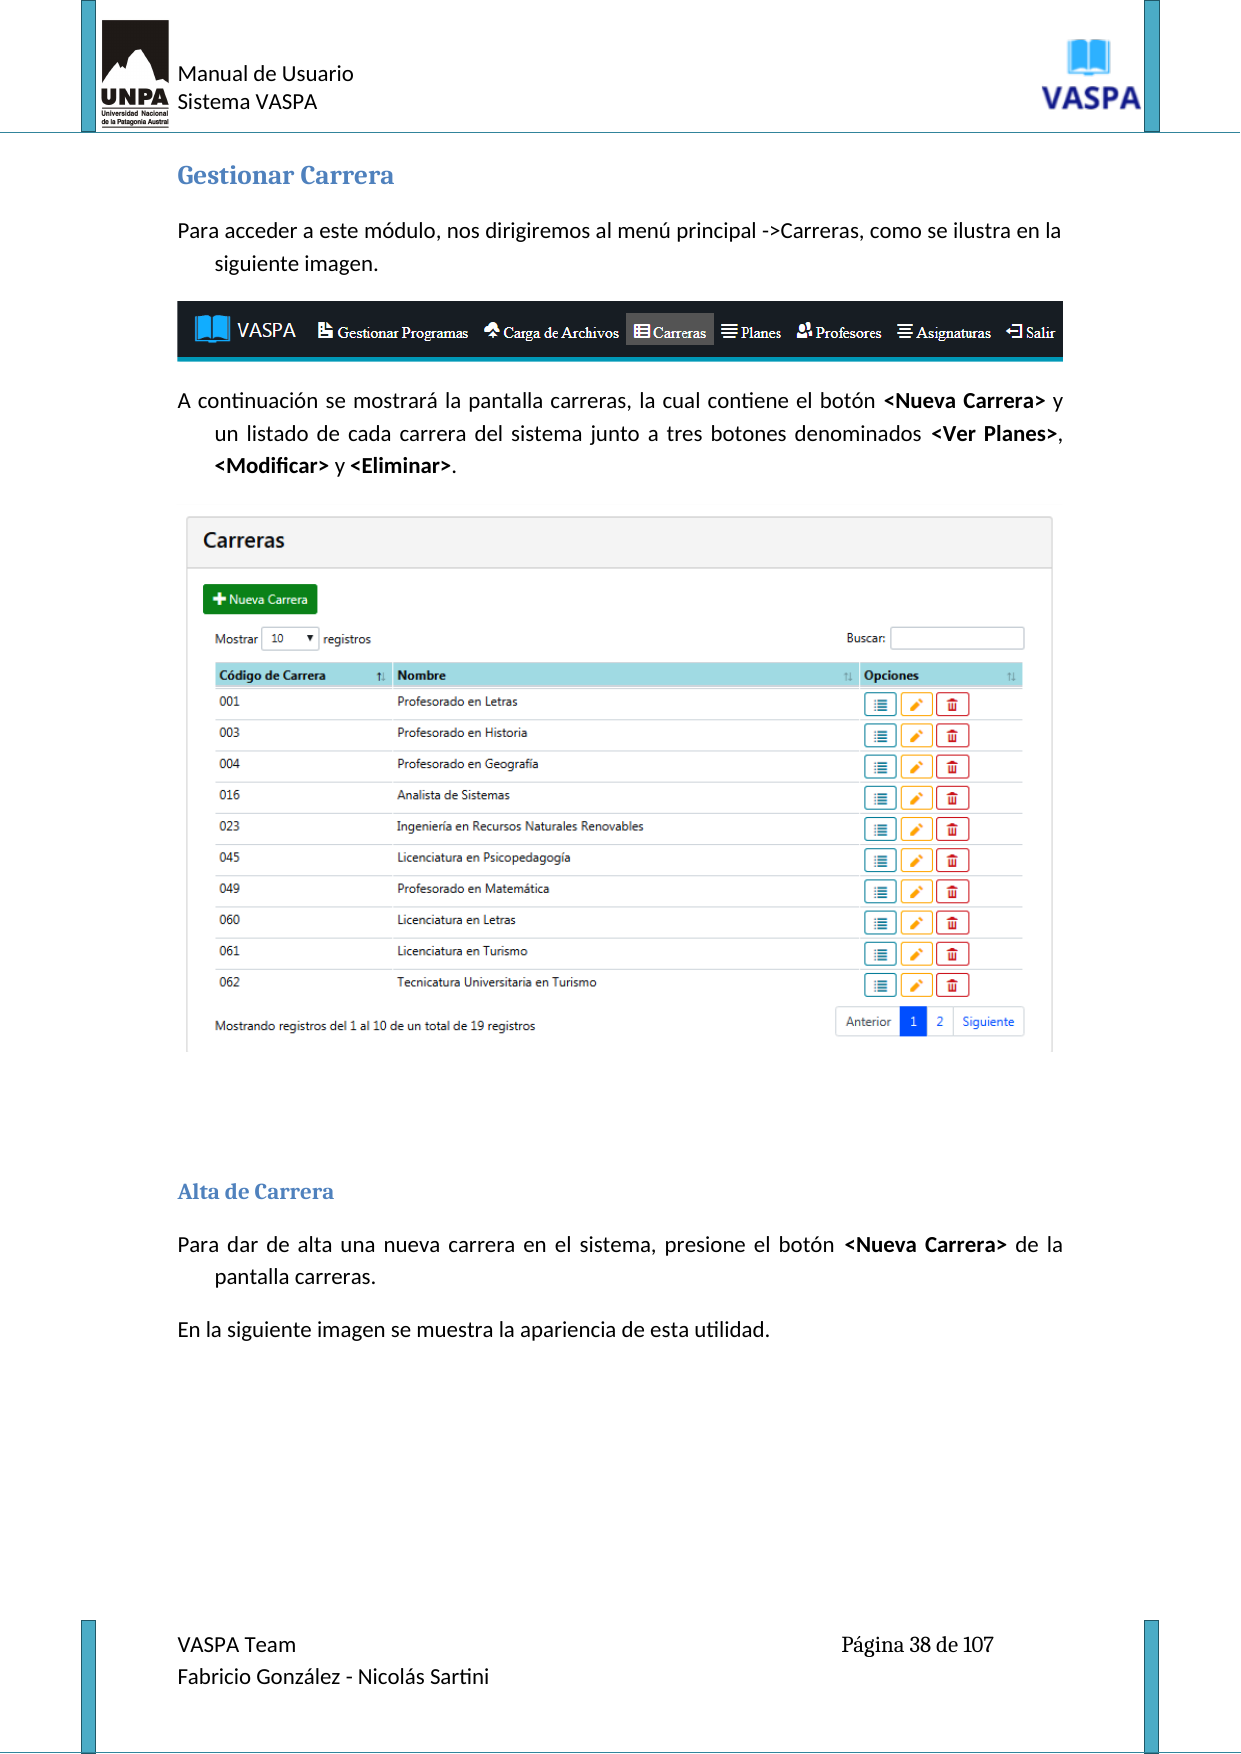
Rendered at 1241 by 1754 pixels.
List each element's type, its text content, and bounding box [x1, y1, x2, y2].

picture [1036, 19, 1146, 129]
text Para dar de alta una nueva carrera en el sistema, presione el botón <Nueva Carrera> de la pantalla carreras. [177, 1230, 1063, 1290]
picture [176, 504, 1063, 1052]
text Para acceder a este módulo, nos dirigiremos al menú principal ->Carreras, como se ilustra en la siguiente imagen. [177, 216, 1063, 277]
text Alta de Carrera [177, 1179, 1063, 1205]
picture [177, 301, 1063, 362]
picture [100, 18, 170, 129]
text En la siguiente imagen se muestra la apariencia de esta utilidad. [177, 1315, 1063, 1343]
text Gestionar Carrera [177, 160, 1063, 191]
text A continuación se mostrará la pantalla carreras, la cual contiene el botón <Nueva Carrera> y un listado de cada carrera del sistema junto a tres botones denominados <Ver Planes>, <Modificar> y <Eliminar>. [177, 387, 1063, 479]
